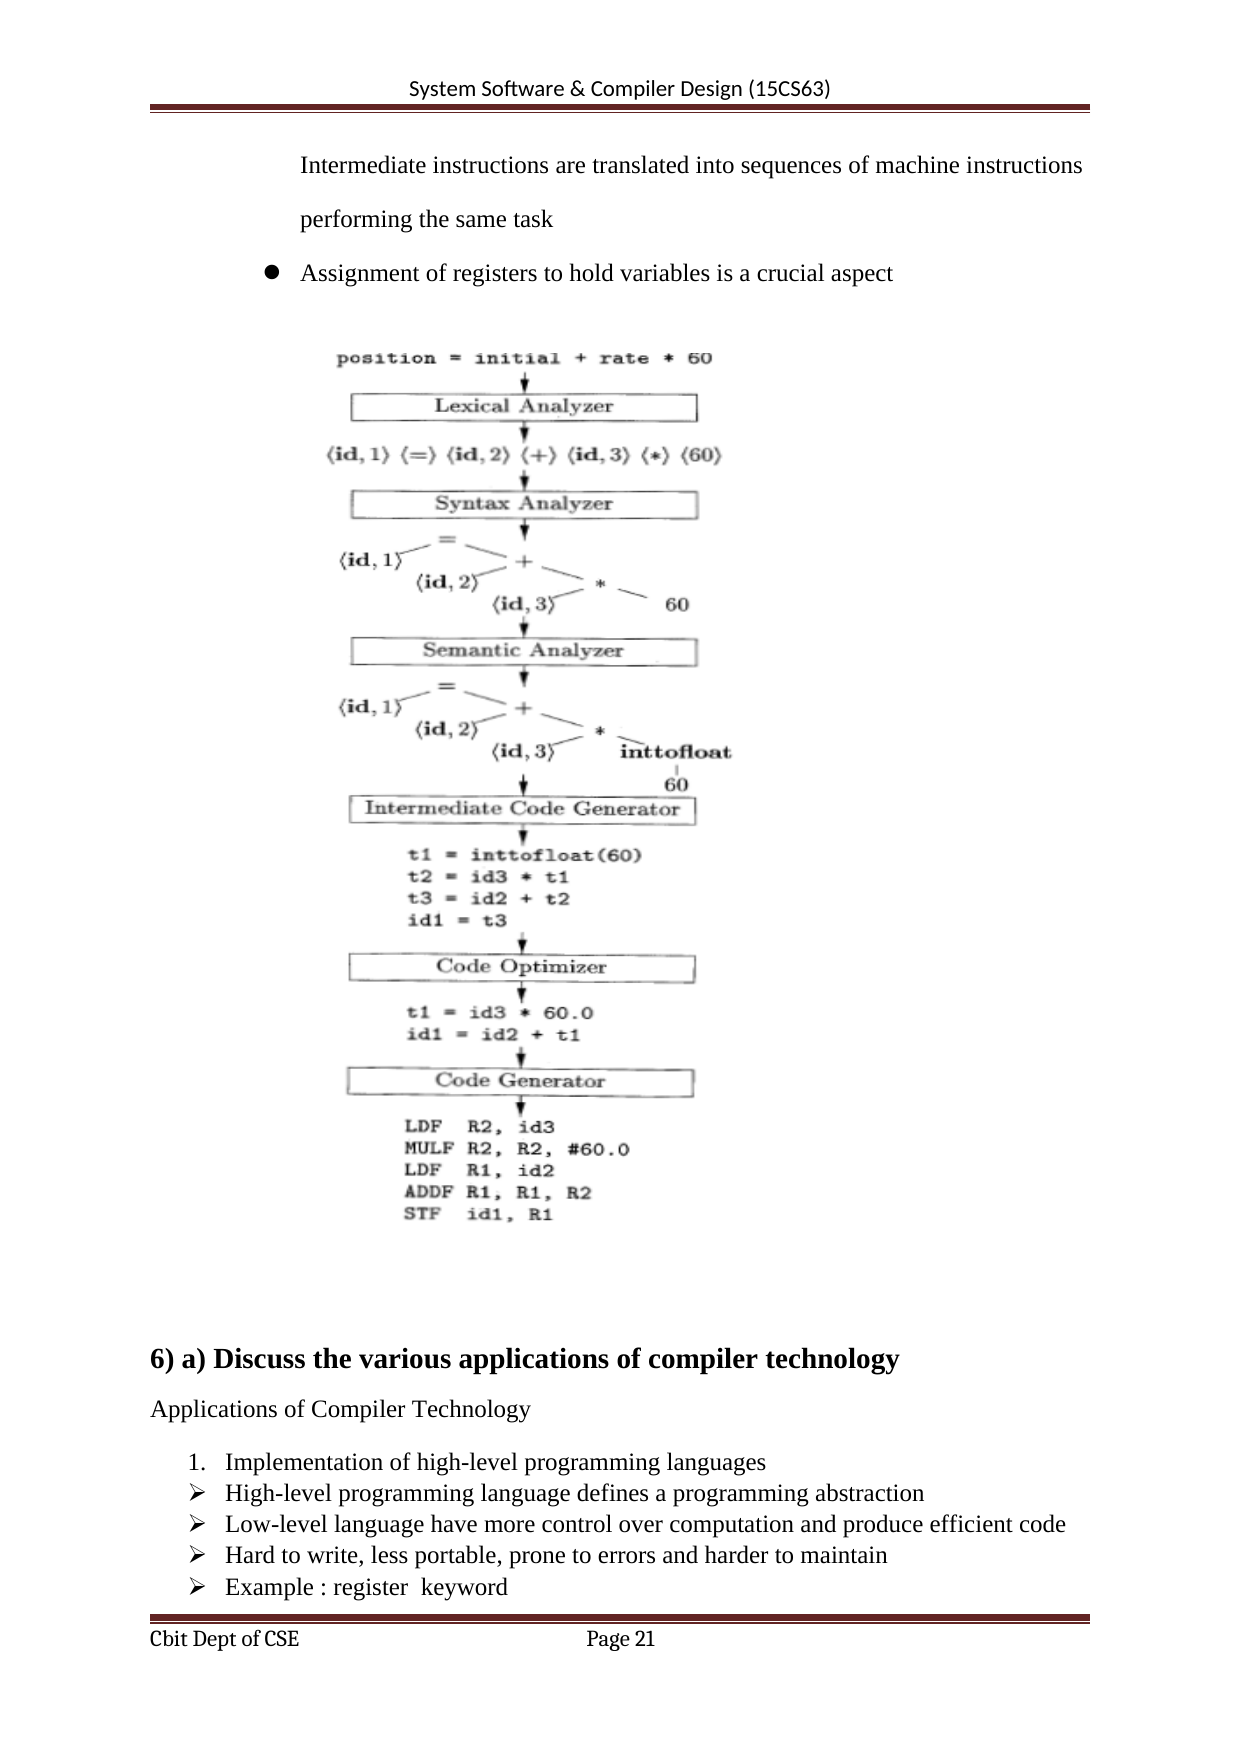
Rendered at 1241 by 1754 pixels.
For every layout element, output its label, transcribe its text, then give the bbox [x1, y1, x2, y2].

text performing the same task [150, 204, 1090, 233]
list Assignment of registers to hold variables is a crucial aspect [262, 258, 1090, 286]
list High-level programming language defines a programming abstraction [187, 1478, 1090, 1507]
picture [300, 353, 763, 1227]
list Hard to write, less portable, prone to errors and harder to maintain [187, 1541, 1090, 1569]
text Intermediate instructions are translated into sequences of machine instructions [150, 150, 1090, 179]
list Implementation of high-level programming languages [187, 1447, 1090, 1476]
text Applications of Compiler Technology [150, 1394, 1090, 1422]
list Low-level language have more control over computation and produce efficient code [187, 1509, 1090, 1538]
text 6) a) Discuss the various applications of compiler technology [150, 1341, 1090, 1374]
list Example : register keyword [187, 1572, 1090, 1600]
